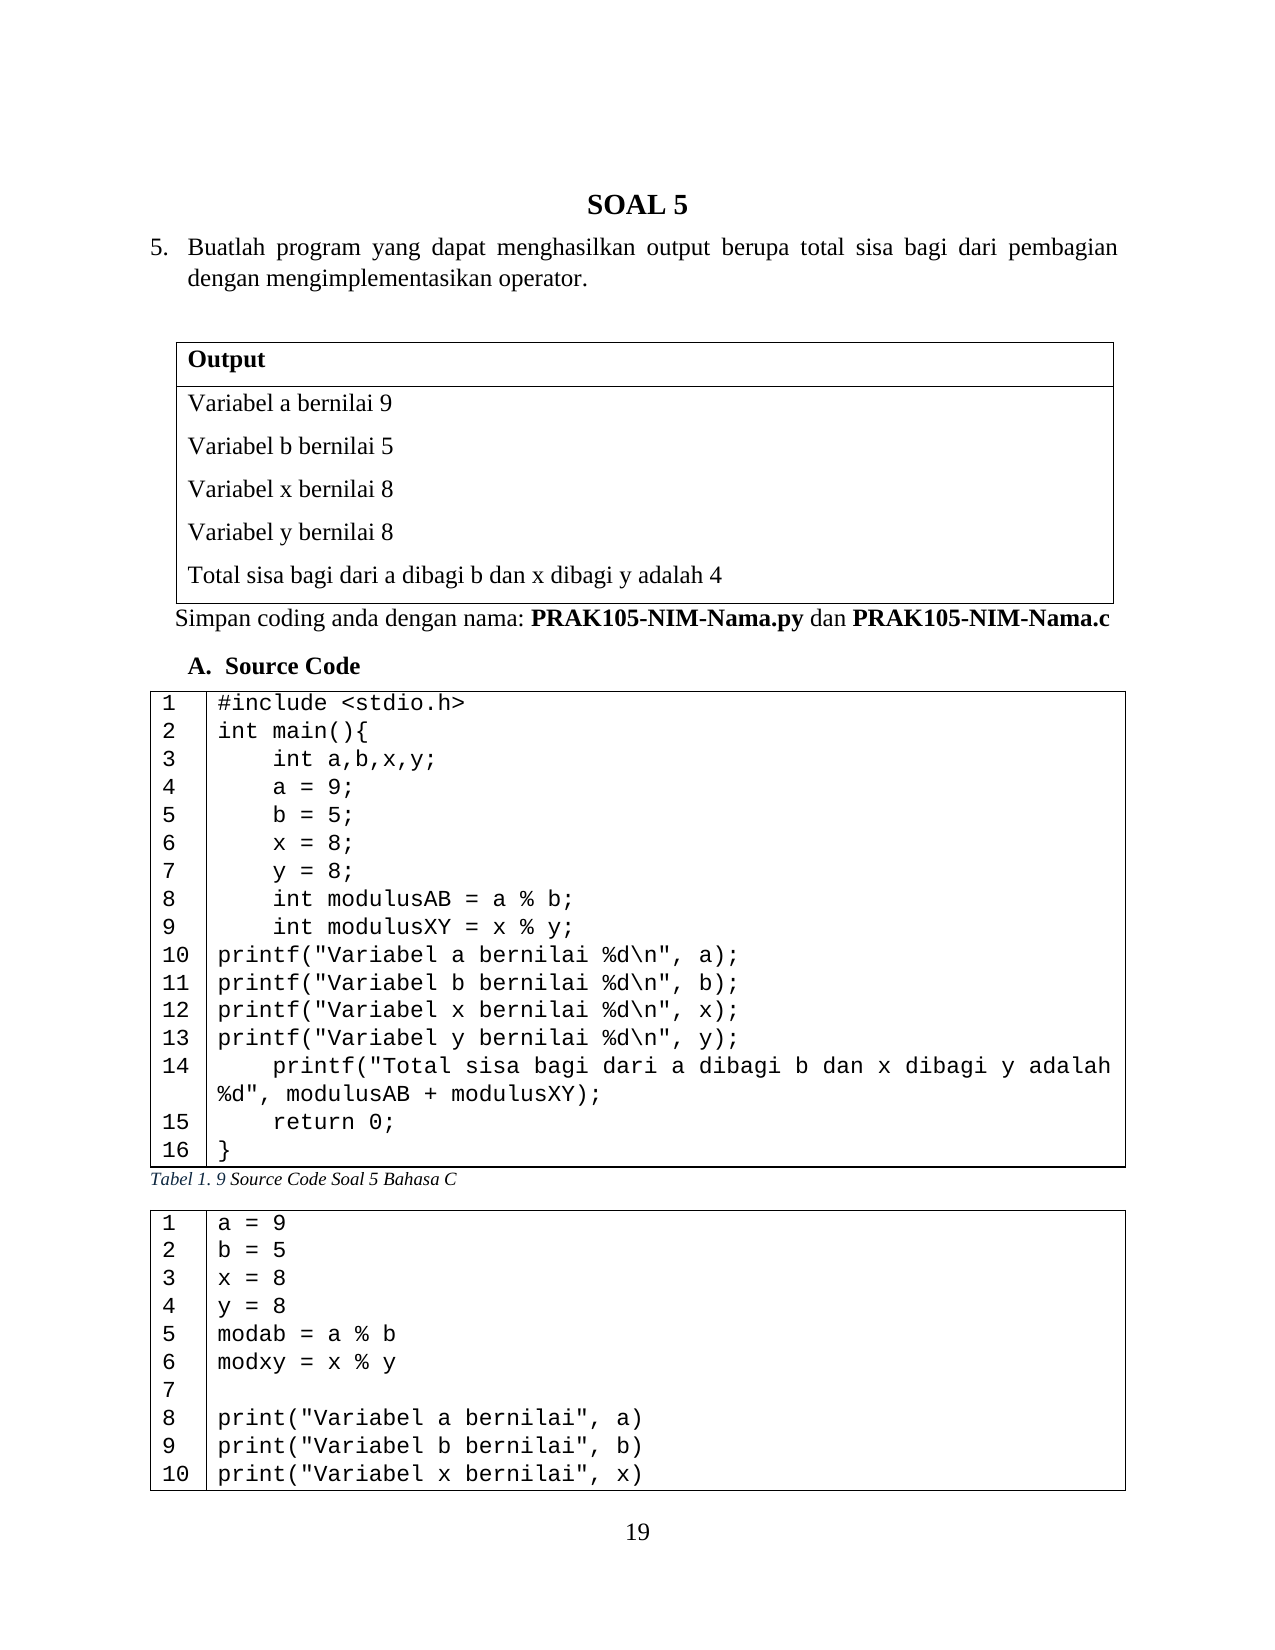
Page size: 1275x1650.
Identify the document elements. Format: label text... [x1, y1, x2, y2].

table_header Output [177, 343, 1113, 386]
text Simpan coding anda dengan nama: PRAK105-NIM-Nama.py dan PRAK105-NIM-Nama.c [150, 603, 1110, 632]
table_header #include <stdio.h> int main(){ int a,b,x,y; a = 9; b = 5; x = 8; y = 8; int modulusAB = a % b; int modulusXY = x % y; printf("Variabel a bernilai %d\n", a); printf("Variabel b bernilai %d\n", b); printf("Variabel x bernilai %d\n", x); printf("Variabel y bernilai %d\n", y); printf("Total sisa bagi dari a dibagi b dan x dibagi y adalah %d", modulusAB + modulusXY); return 0; } [207, 692, 1125, 1166]
table_header 1 2 3 4 5 6 7 8 9 10 11 12 13 14 15 16 [151, 692, 206, 1166]
subtitle SOAL 5 [150, 187, 1125, 221]
list Buatlah program yang dapat menghasilkan output berupa total sisa bagi dari pembagian dengan mengimplementasikan operator. [150, 232, 1119, 292]
subtitle Source Code [187, 651, 1125, 680]
table_cell Variabel a bernilai 9 Variabel b bernilai 5 Variabel x bernilai 8 Variabel y bernilai 8 Total sisa bagi dari a dibagi b dan x dibagi y adalah 4 [177, 387, 1113, 602]
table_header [207, 1211, 1125, 1490]
text Tabel 1. 9 Source Code Soal 5 Bahasa C [150, 1168, 1125, 1189]
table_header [151, 1211, 206, 1490]
